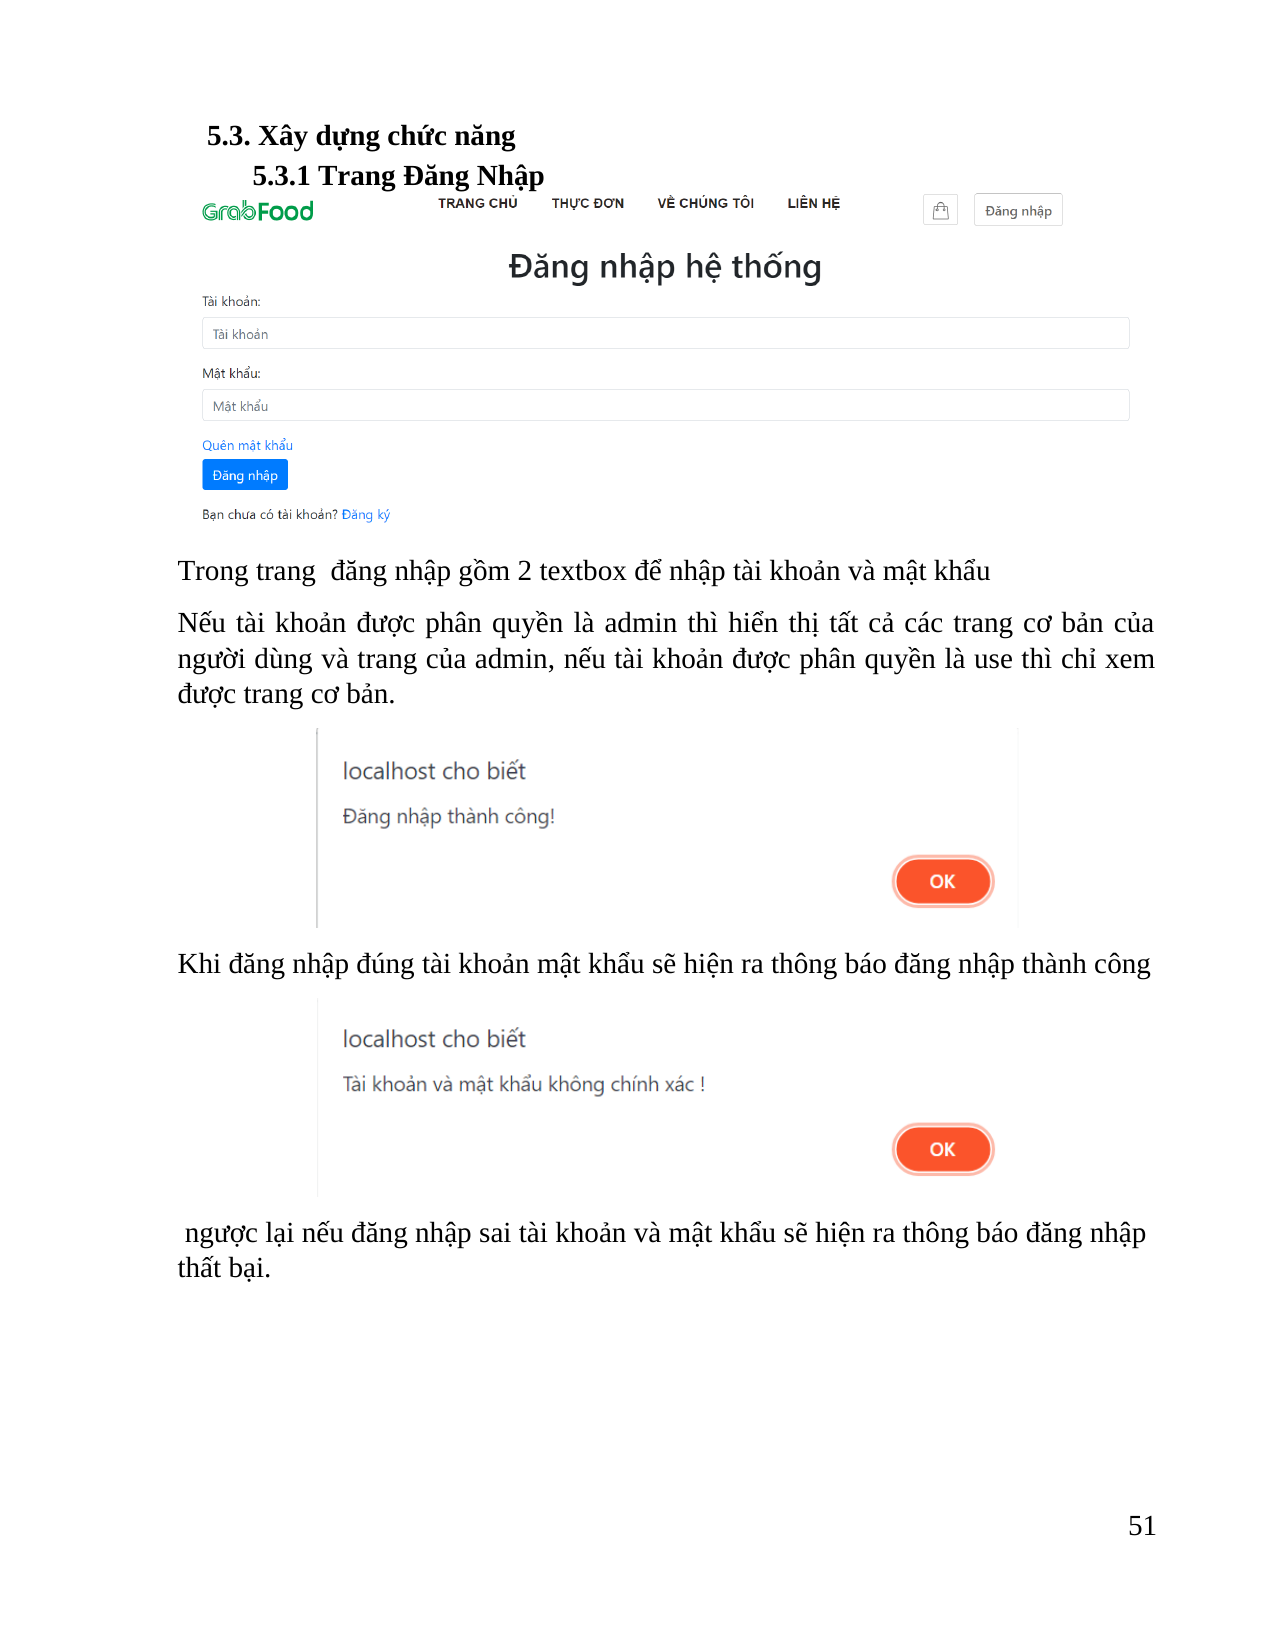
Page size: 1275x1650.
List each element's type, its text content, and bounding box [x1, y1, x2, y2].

subtitle 5.3. Xây dựng chức năng [207, 118, 1157, 152]
text Khi đăng nhập đúng tài khoản mật khẩu sẽ hiện ra thông báo đăng nhập thành công [177, 946, 1157, 980]
subtitle 5.3.1 Trang Đăng Nhập [177, 158, 1157, 191]
picture [177, 193, 1157, 535]
text ngược lại nếu đăng nhập sai tài khoản và mật khẩu sẽ hiện ra thông báo đăng nhập thất bại. [177, 1215, 1157, 1284]
text Nếu tài khoản được phân quyền là admin thì hiển thị tất cả các trang cơ bản của người dùng và trang của admin, nếu tài khoản được phân quyền là use thì chỉ xem được trang cơ bản. [177, 605, 1157, 710]
picture [316, 728, 1019, 928]
picture [317, 998, 1017, 1197]
text Trong trang đăng nhập gồm 2 textbox để nhập tài khoản và mật khẩu [177, 553, 1157, 587]
